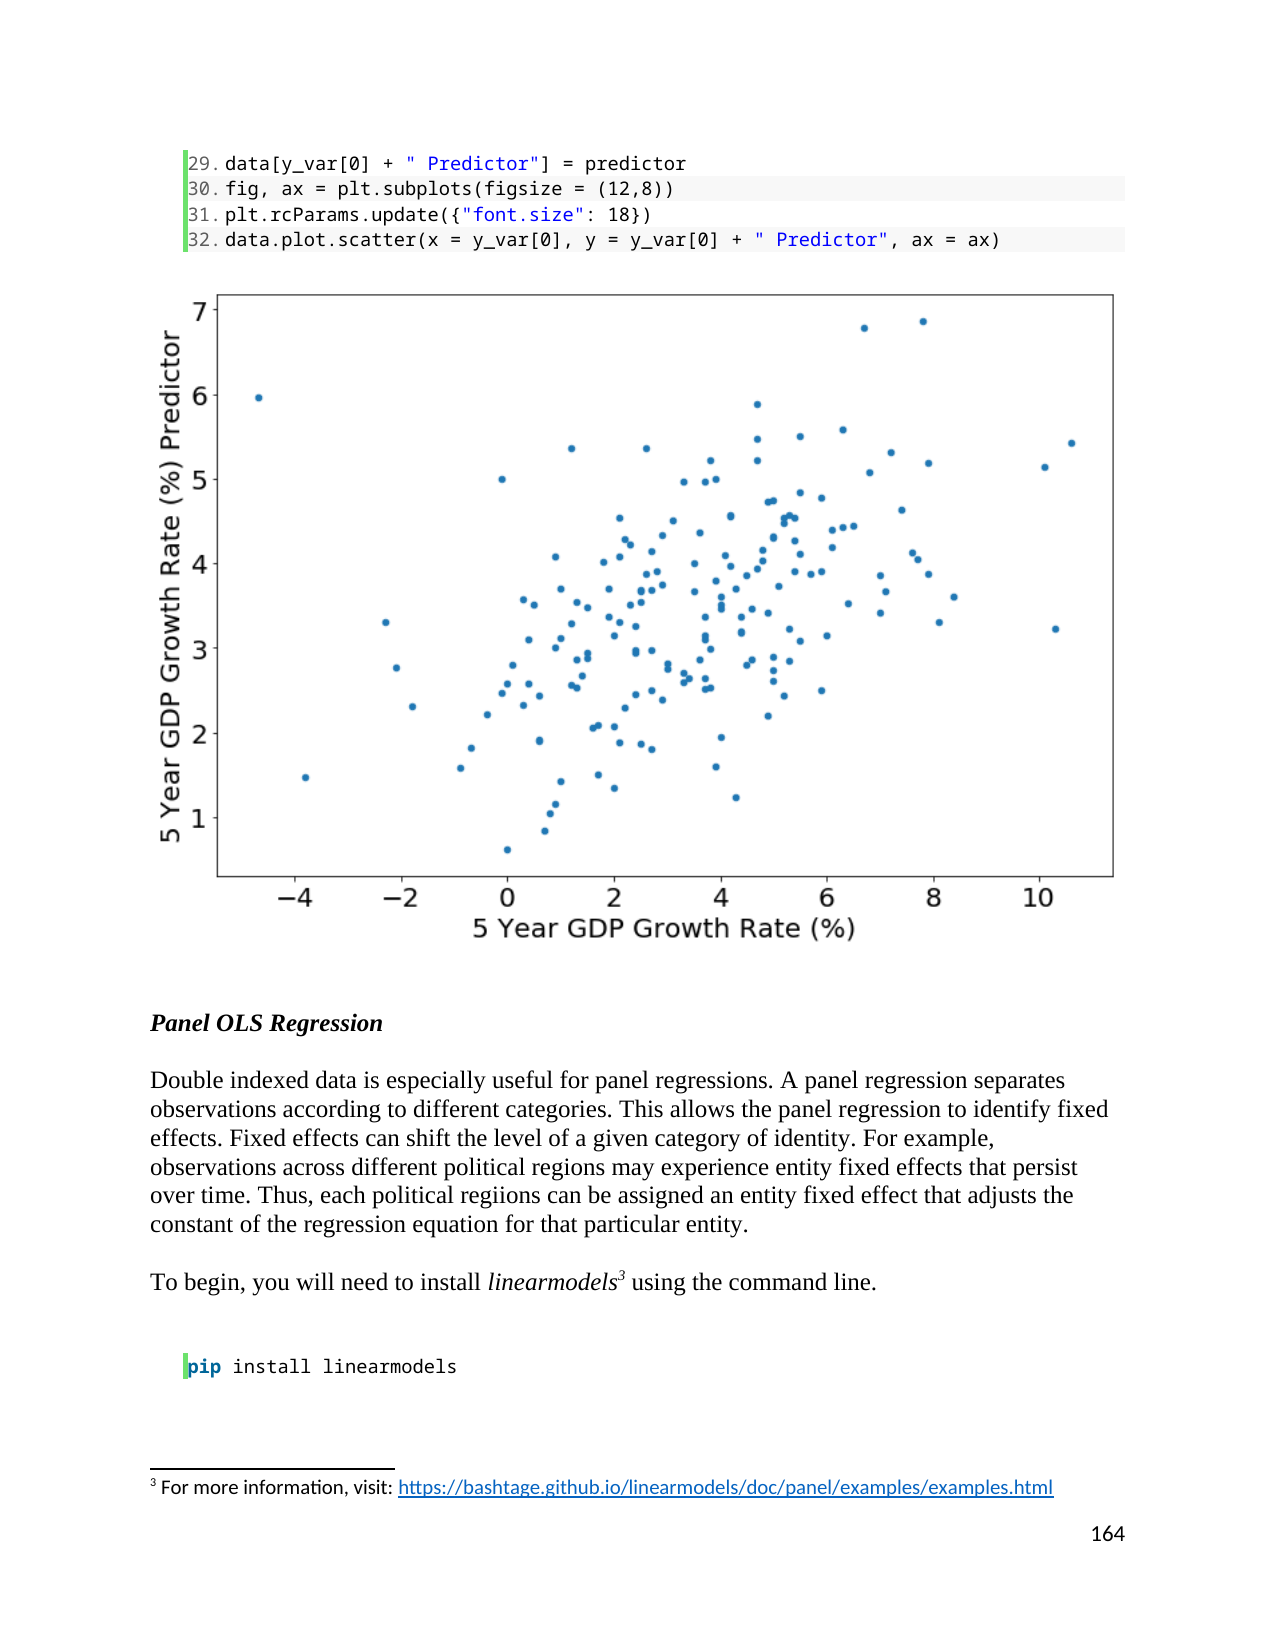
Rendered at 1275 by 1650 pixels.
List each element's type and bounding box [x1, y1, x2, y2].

picture [150, 281, 1125, 951]
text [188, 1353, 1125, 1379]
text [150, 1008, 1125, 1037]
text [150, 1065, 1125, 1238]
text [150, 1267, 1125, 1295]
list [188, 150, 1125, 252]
